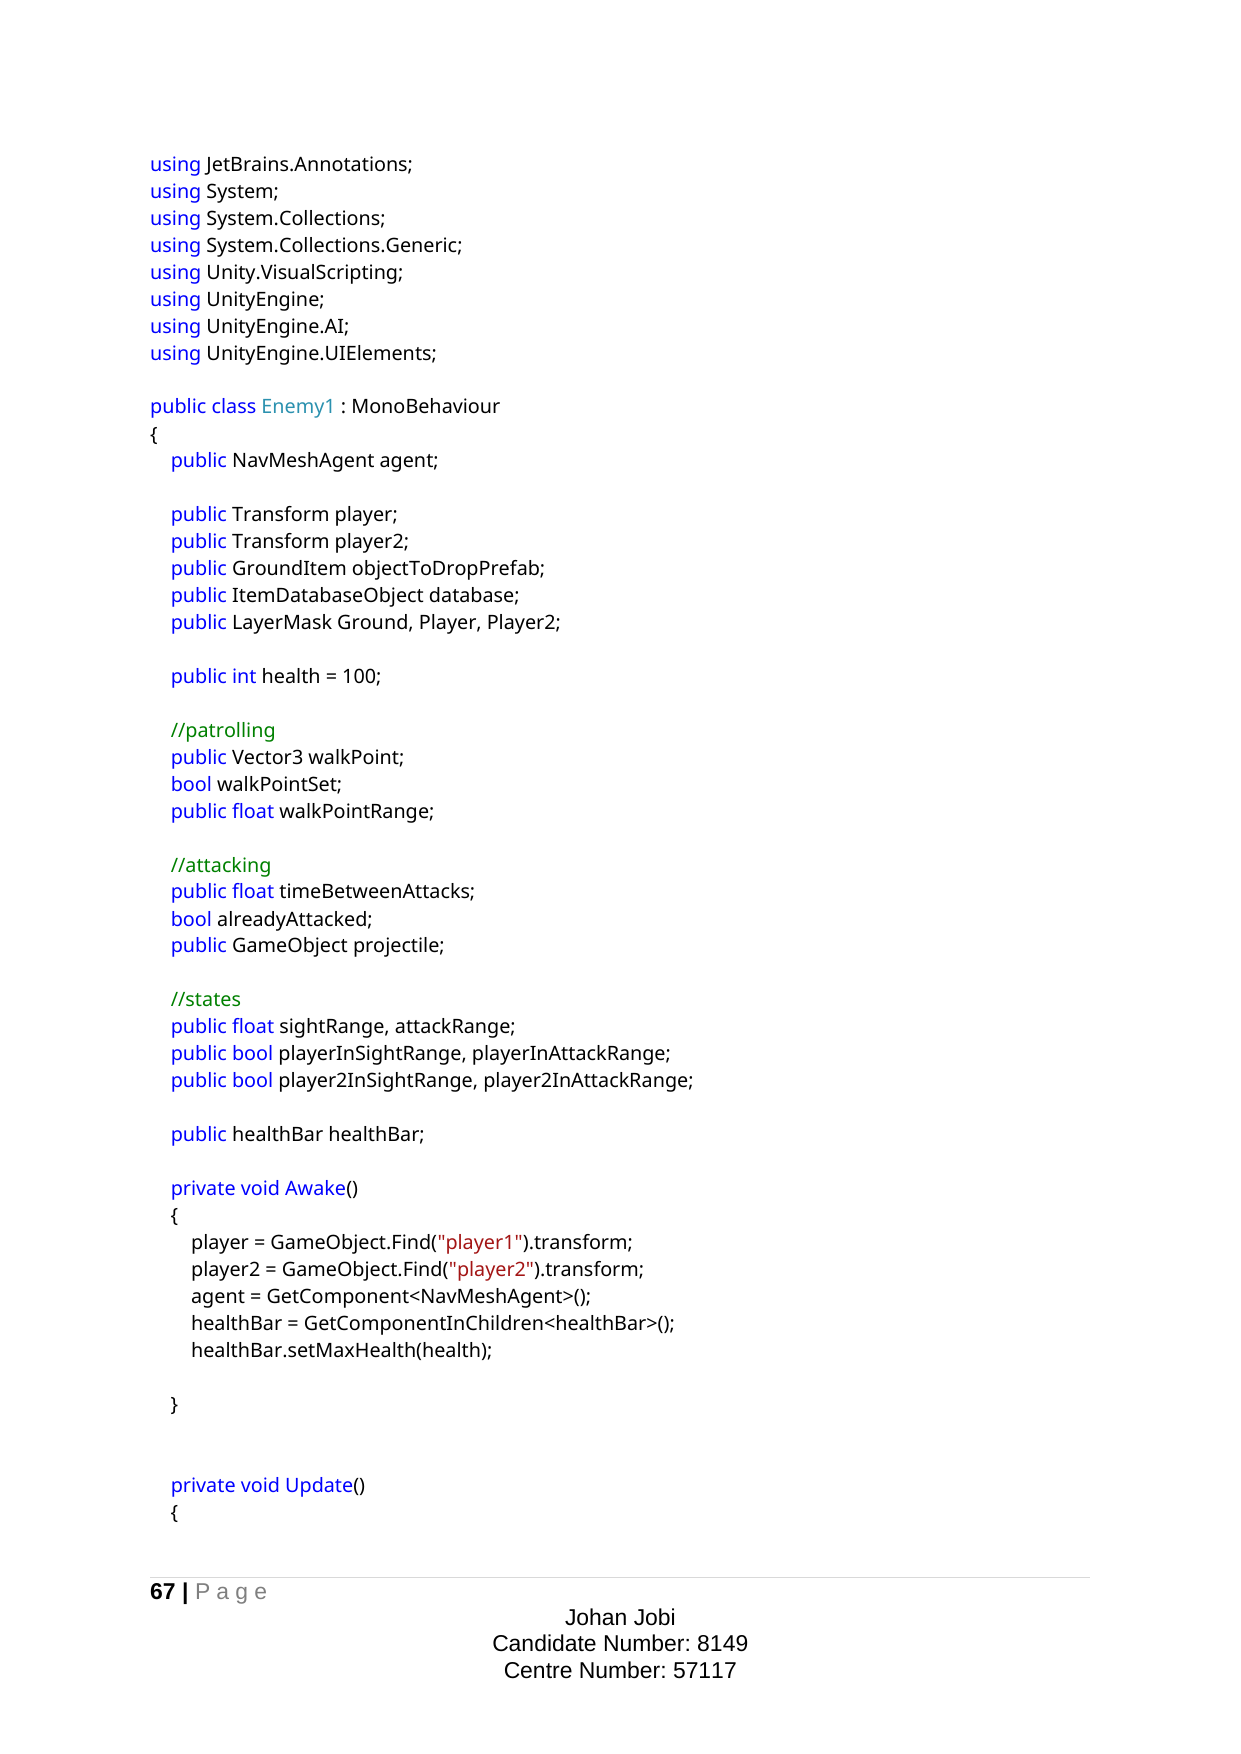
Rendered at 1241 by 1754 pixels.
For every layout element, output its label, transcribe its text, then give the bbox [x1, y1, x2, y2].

text healthBar = GetComponentInChildren<healthBar>(); [150, 1309, 1090, 1336]
text //patrolling [150, 716, 1090, 743]
text //attacking [150, 851, 1090, 878]
text public Vector3 walkPoint; [150, 743, 1090, 770]
text using Unity.VisualScripting; [150, 258, 1090, 285]
text bool walkPointSet; [150, 770, 1090, 797]
text private void Awake() [150, 1174, 1090, 1202]
text public int health = 100; [150, 662, 1090, 689]
text using UnityEngine; [150, 285, 1090, 312]
text public bool playerInSightRange, playerInAttackRange; [150, 1040, 1090, 1067]
text player = GameObject.Find("player1").transform; [150, 1228, 1090, 1256]
text { [150, 1498, 1090, 1525]
text public float walkPointRange; [150, 797, 1090, 824]
text using System.Collections; [150, 204, 1090, 231]
text { [150, 420, 1090, 447]
text using System; [150, 177, 1090, 204]
text public LayerMask Ground, Player, Player2; [150, 609, 1090, 636]
text using UnityEngine.AI; [150, 312, 1090, 339]
text } [150, 1390, 1090, 1417]
text public GameObject projectile; [150, 932, 1090, 959]
text { [150, 1202, 1090, 1228]
text public healthBar healthBar; [150, 1121, 1090, 1148]
text public bool player2InSightRange, player2InAttackRange; [150, 1067, 1090, 1094]
text public Transform player; [150, 501, 1090, 528]
text public Transform player2; [150, 528, 1090, 555]
text public class Enemy1 : MonoBehaviour [150, 393, 1090, 420]
text //states [150, 986, 1090, 1013]
text agent = GetComponent<NavMeshAgent>(); [150, 1282, 1090, 1309]
text healthBar.setMaxHealth(health); [150, 1336, 1090, 1363]
text using JetBrains.Annotations; [150, 150, 1090, 177]
text public NavMeshAgent agent; [150, 447, 1090, 474]
text bool alreadyAttacked; [150, 905, 1090, 932]
text private void Update() [150, 1471, 1090, 1498]
text public float sightRange, attackRange; [150, 1013, 1090, 1040]
text using UnityEngine.UIElements; [150, 339, 1090, 366]
text player2 = GameObject.Find("player2").transform; [150, 1256, 1090, 1282]
text public GroundItem objectToDropPrefab; [150, 555, 1090, 582]
text using System.Collections.Generic; [150, 231, 1090, 258]
text public ItemDatabaseObject database; [150, 582, 1090, 609]
text public float timeBetweenAttacks; [150, 878, 1090, 905]
